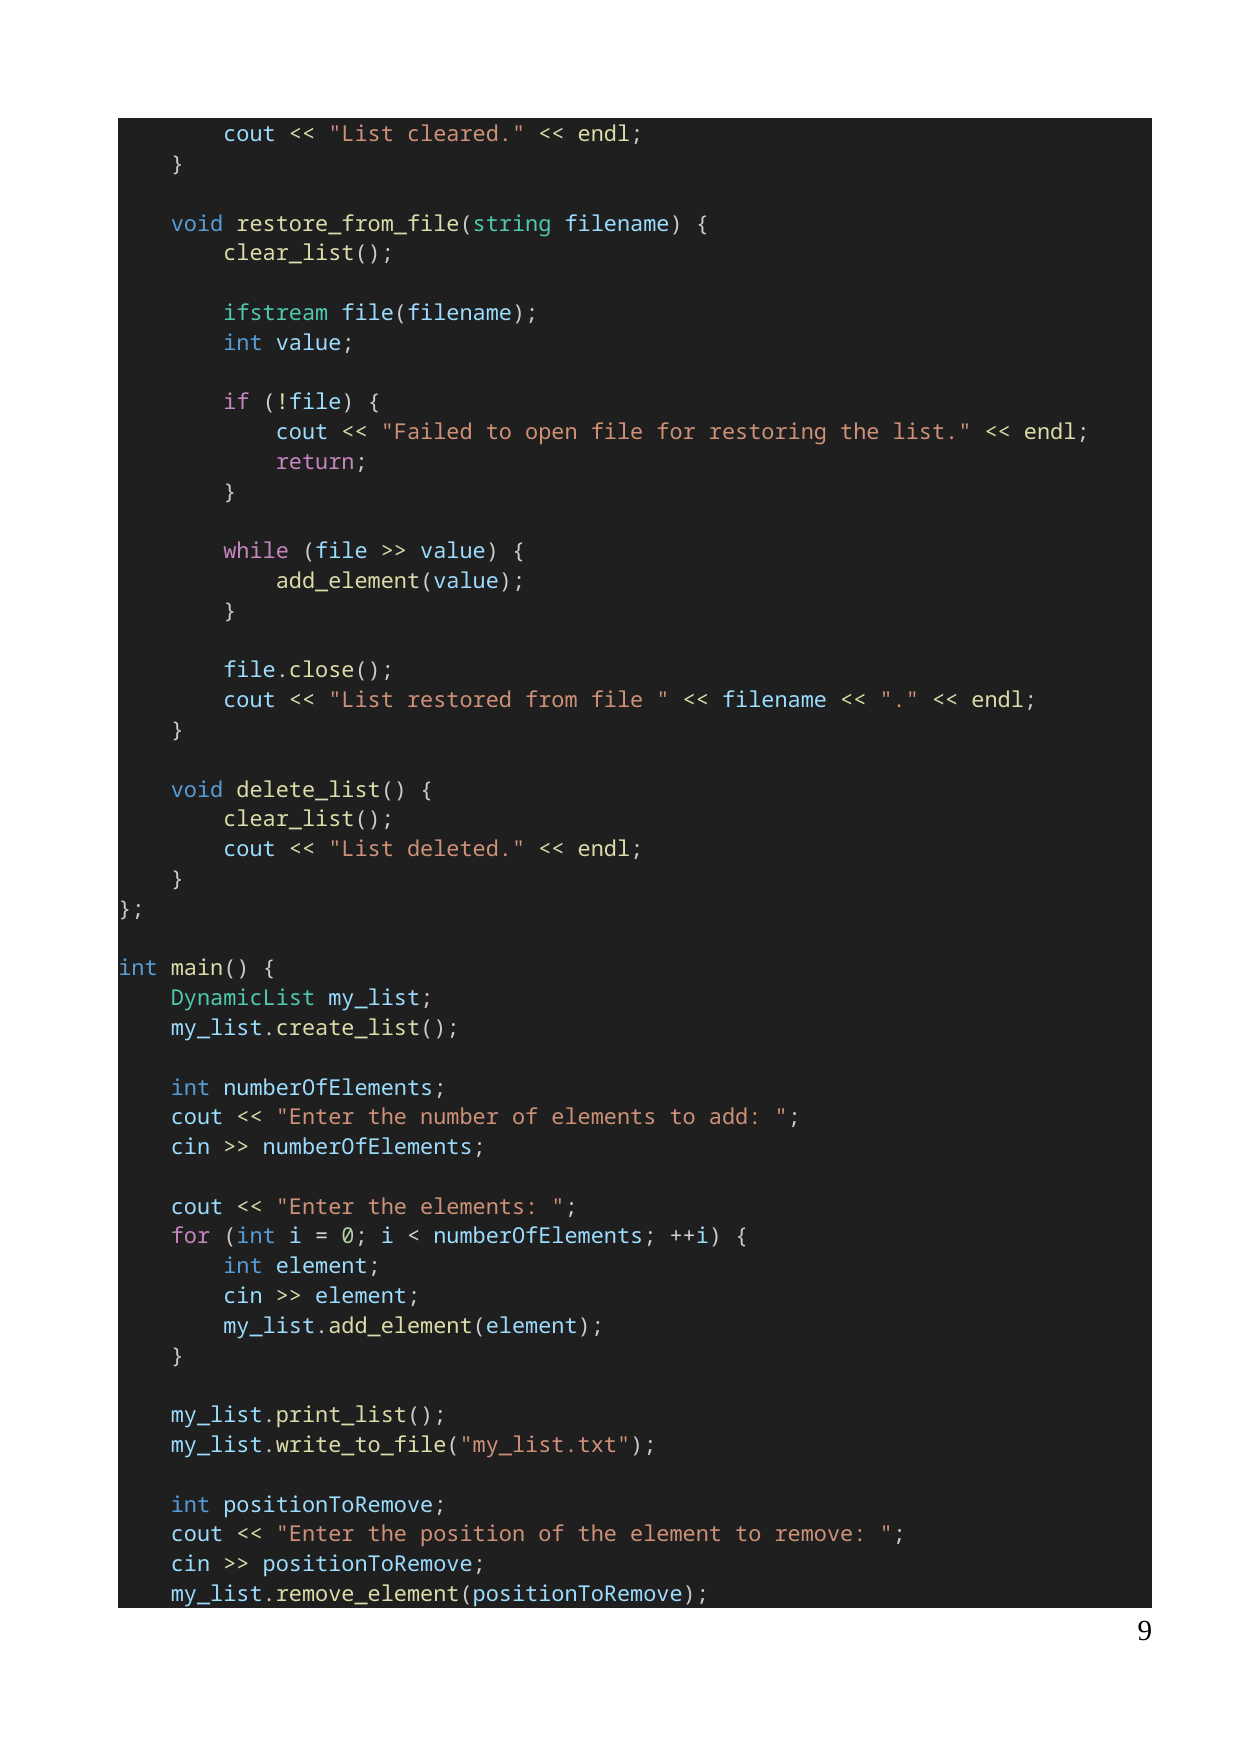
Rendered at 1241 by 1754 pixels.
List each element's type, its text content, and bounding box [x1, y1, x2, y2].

text file.close(); [118, 654, 1152, 684]
text } [118, 476, 1152, 505]
text cout << "List restored from file " << filename << "." << endl; [118, 684, 1152, 714]
text for (int i = 0; i < numberOfElements; ++i) { [118, 1220, 1152, 1250]
text add_element(value); [118, 565, 1152, 595]
text cin >> positionToRemove; [118, 1548, 1152, 1578]
text cin >> numberOfElements; [118, 1131, 1152, 1161]
text } [118, 148, 1152, 178]
text } [118, 1339, 1152, 1369]
text void restore_from_file(string filename) { [118, 207, 1152, 237]
text } [118, 714, 1152, 744]
text my_list.remove_element(positionToRemove); [118, 1578, 1152, 1608]
text } [118, 863, 1152, 893]
text if (!file) { [118, 386, 1152, 416]
text }; [118, 893, 1152, 922]
text while (file >> value) { [118, 535, 1152, 565]
text clear_list(); [118, 803, 1152, 833]
text int numberOfElements; [118, 1071, 1152, 1101]
text int positionToRemove; [118, 1488, 1152, 1518]
text ifstream file(filename); [118, 297, 1152, 327]
text cout << "Enter the position of the element to remove: "; [118, 1518, 1152, 1548]
text int element; [118, 1250, 1152, 1280]
text DynamicList my_list; [118, 982, 1152, 1012]
text cout << "Failed to open file for restoring the list." << endl; [118, 416, 1152, 446]
text cin >> element; [118, 1280, 1152, 1310]
text void delete_list() { [118, 773, 1152, 803]
text clear_list(); [118, 237, 1152, 267]
text int main() { [118, 952, 1152, 982]
text cout << "Enter the elements: "; [118, 1191, 1152, 1220]
text my_list.add_element(element); [118, 1310, 1152, 1339]
text int value; [118, 327, 1152, 356]
text cout << "List deleted." << endl; [118, 833, 1152, 863]
text my_list.write_to_file("my_list.txt"); [118, 1429, 1152, 1459]
text cout << "List cleared." << endl; [118, 118, 1152, 148]
text return; [118, 446, 1152, 476]
text my_list.print_list(); [118, 1399, 1152, 1429]
text my_list.create_list(); [118, 1012, 1152, 1042]
text } [118, 595, 1152, 624]
text cout << "Enter the number of elements to add: "; [118, 1101, 1152, 1131]
